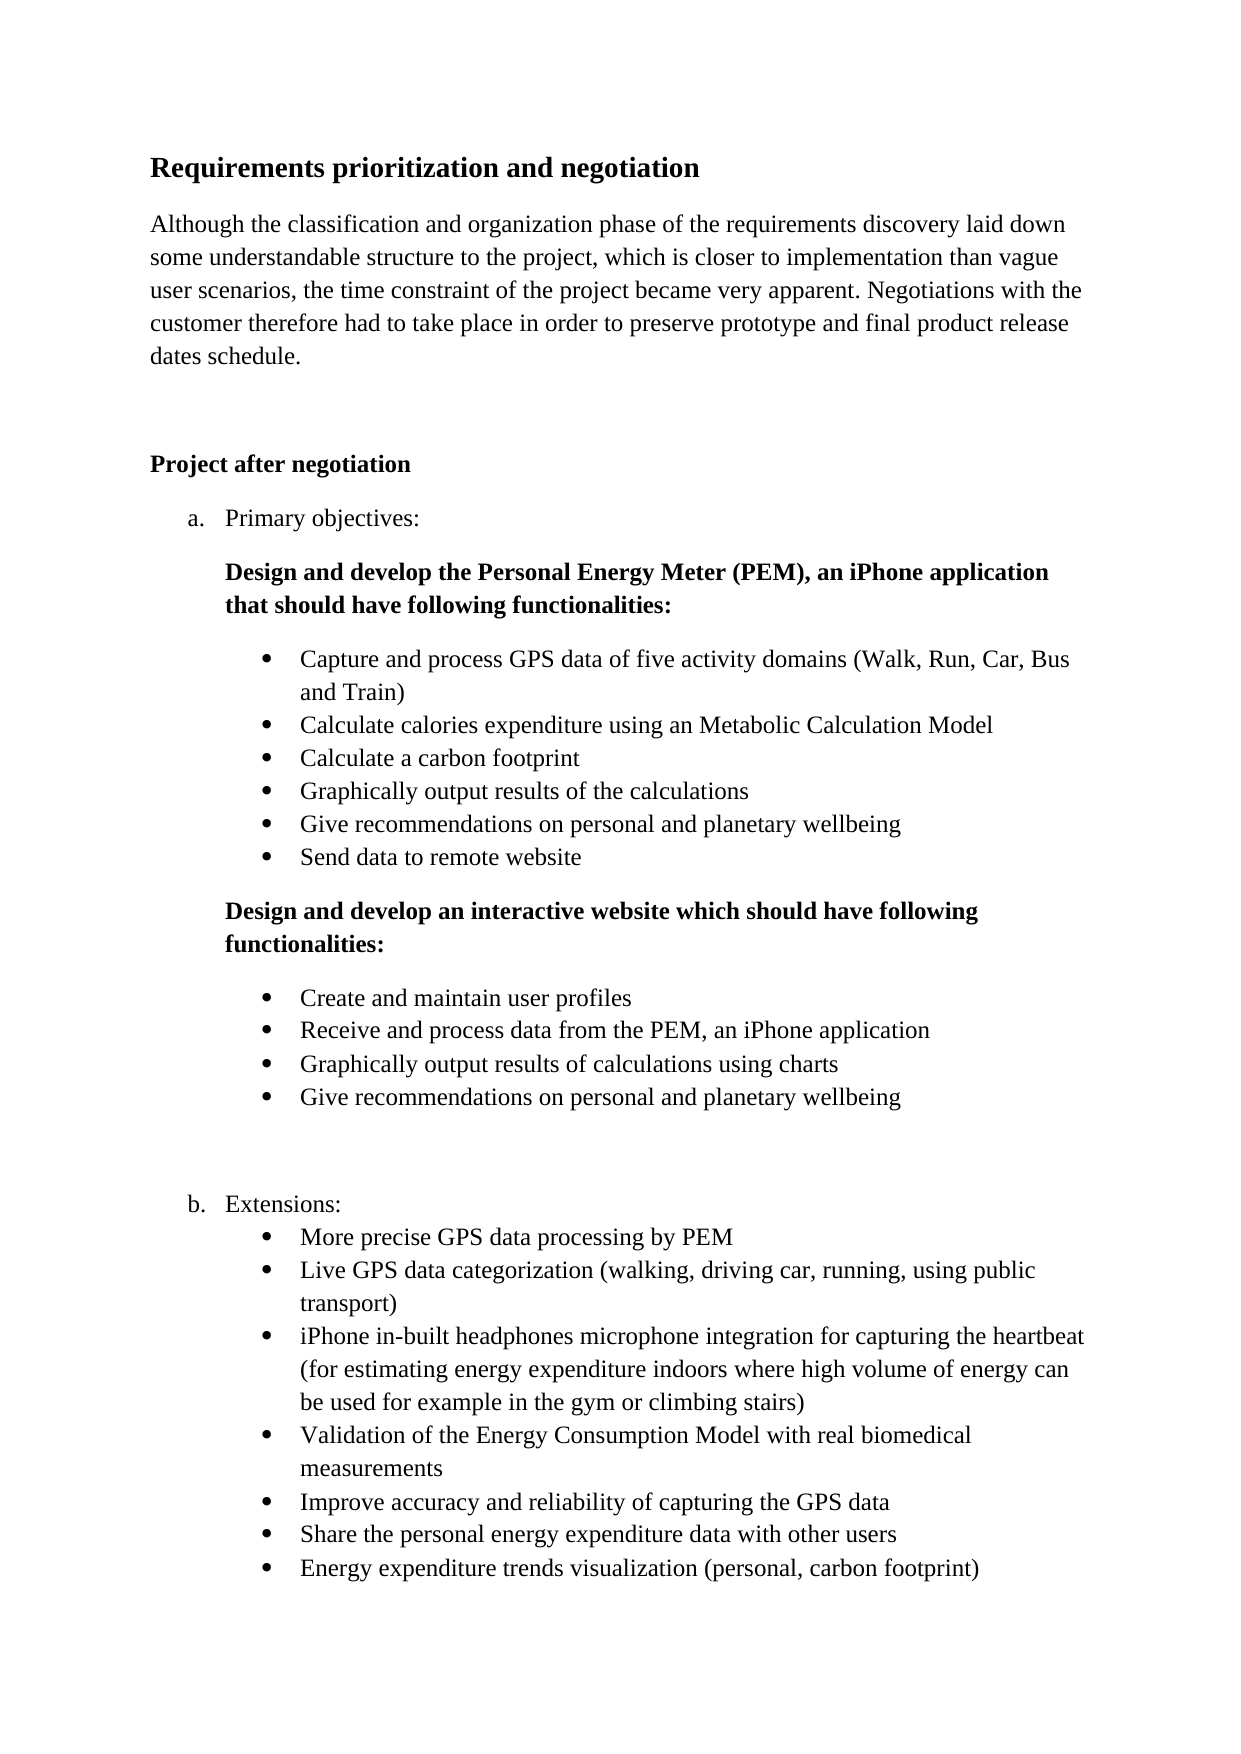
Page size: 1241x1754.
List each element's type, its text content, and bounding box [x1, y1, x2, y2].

list Capture and process GPS data of five activity domains (Walk, Run, Car, Bus and Train) [262, 644, 1090, 706]
list Give recommendations on personal and planetary wellbeing [262, 809, 1090, 838]
list Live GPS data categorization (walking, driving car, running, using public transport) [262, 1255, 1090, 1317]
list Create and maintain user profiles [262, 983, 1090, 1011]
text Although the classification and organization phase of the requirements discovery laid down some understandable structure to the project, which is closer to implementation than vague user scenarios, the time constraint of the project became very apparent. Negotiations with the customer therefore had to take place in order to preserve prototype and final product release dates schedule. [150, 209, 1090, 370]
list Extensions: [187, 1189, 1090, 1218]
list Share the personal energy expenditure data with other users [262, 1519, 1090, 1548]
text Project after negotiation [150, 449, 1090, 478]
list More precise GPS data processing by PEM [262, 1222, 1090, 1251]
text Design and develop an interactive website which should have following functionalities: [225, 896, 1090, 957]
list iPhone in-built headphones microphone integration for capturing the heartbeat (for estimating energy expenditure indoors where high volume of energy can be used for example in the gym or climbing stairs) [262, 1321, 1090, 1416]
list Graphically output results of the calculations [262, 776, 1090, 804]
list Primary objectives: [187, 503, 1090, 532]
list Calculate a carbon footprint [262, 743, 1090, 772]
list Calculate calories expenditure using an Metabolic Calculation Model [262, 710, 1090, 738]
text Design and develop the Personal Energy Meter (PEM), an iPhone application that should have following functionalities: [225, 557, 1090, 619]
list Give recommendations on personal and planetary wellbeing [262, 1082, 1090, 1110]
list Energy expenditure trends visualization (personal, carbon footprint) [262, 1553, 1090, 1581]
text Requirements prioritization and negotiation [150, 150, 1090, 183]
list Improve accuracy and reliability of capturing the GPS data [262, 1487, 1090, 1515]
list Graphically output results of calculations using charts [262, 1049, 1090, 1077]
list Validation of the Energy Consumption Model with real biomedical measurements [262, 1421, 1090, 1482]
list Send data to remote website [262, 842, 1090, 871]
list Receive and process data from the PEM, an iPhone application [262, 1016, 1090, 1044]
